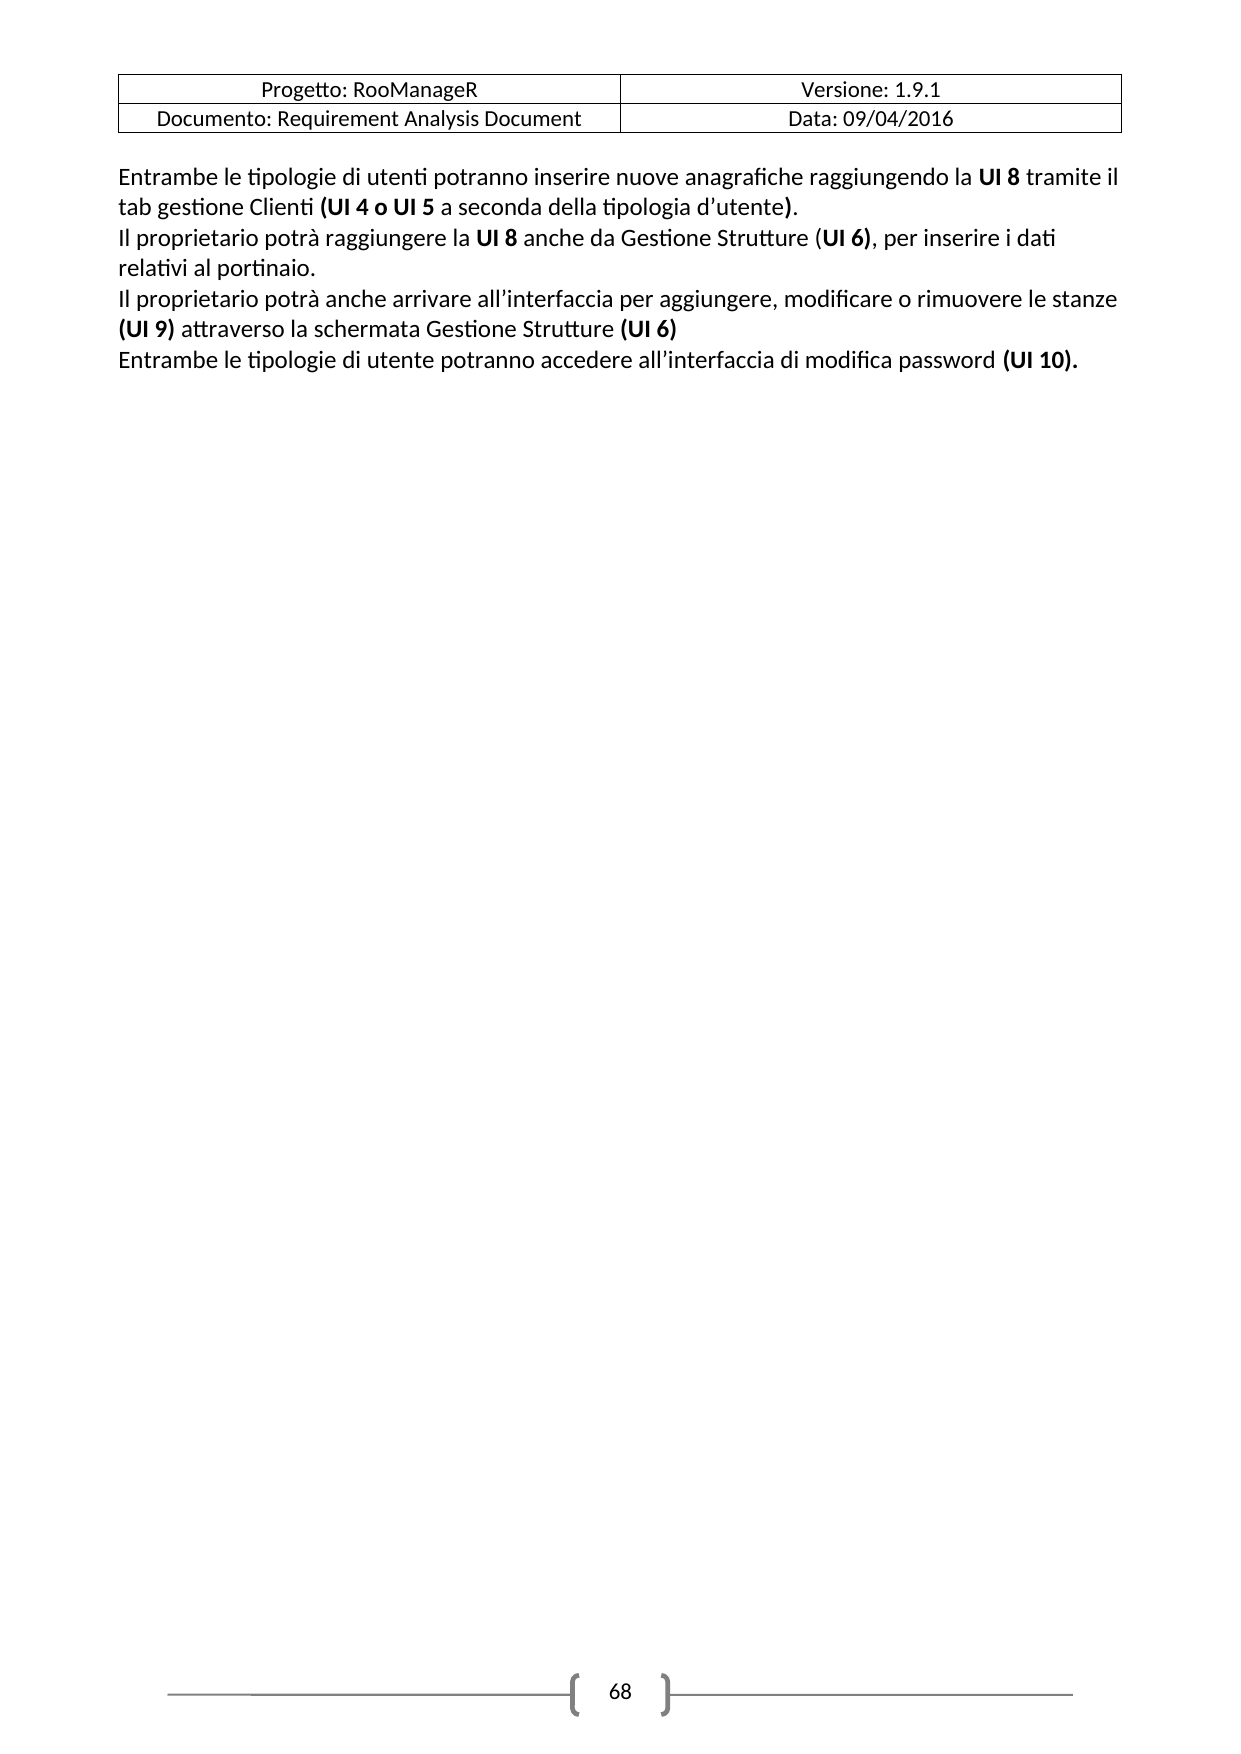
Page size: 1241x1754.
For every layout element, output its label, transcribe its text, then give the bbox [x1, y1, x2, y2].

text Il proprietario potrà anche arrivare all’interfaccia per aggiungere, modificare o rimuovere le stanze (UI 9) attraverso la schermata Gestione Strutture (UI 6) [118, 283, 1122, 344]
text Entrambe le tipologie di utente potranno accedere all’interfaccia di modifica password (UI 10). [118, 344, 1122, 374]
text Entrambe le tipologie di utenti potranno inserire nuove anagrafiche raggiungendo la UI 8 tramite il tab gestione Clienti (UI 4 o UI 5 a seconda della tipologia d’utente). Il proprietario potrà raggiungere la UI 8 anche da Gestione Strutture (UI 6), per inserire i dati relativi al portinaio. [118, 161, 1122, 283]
